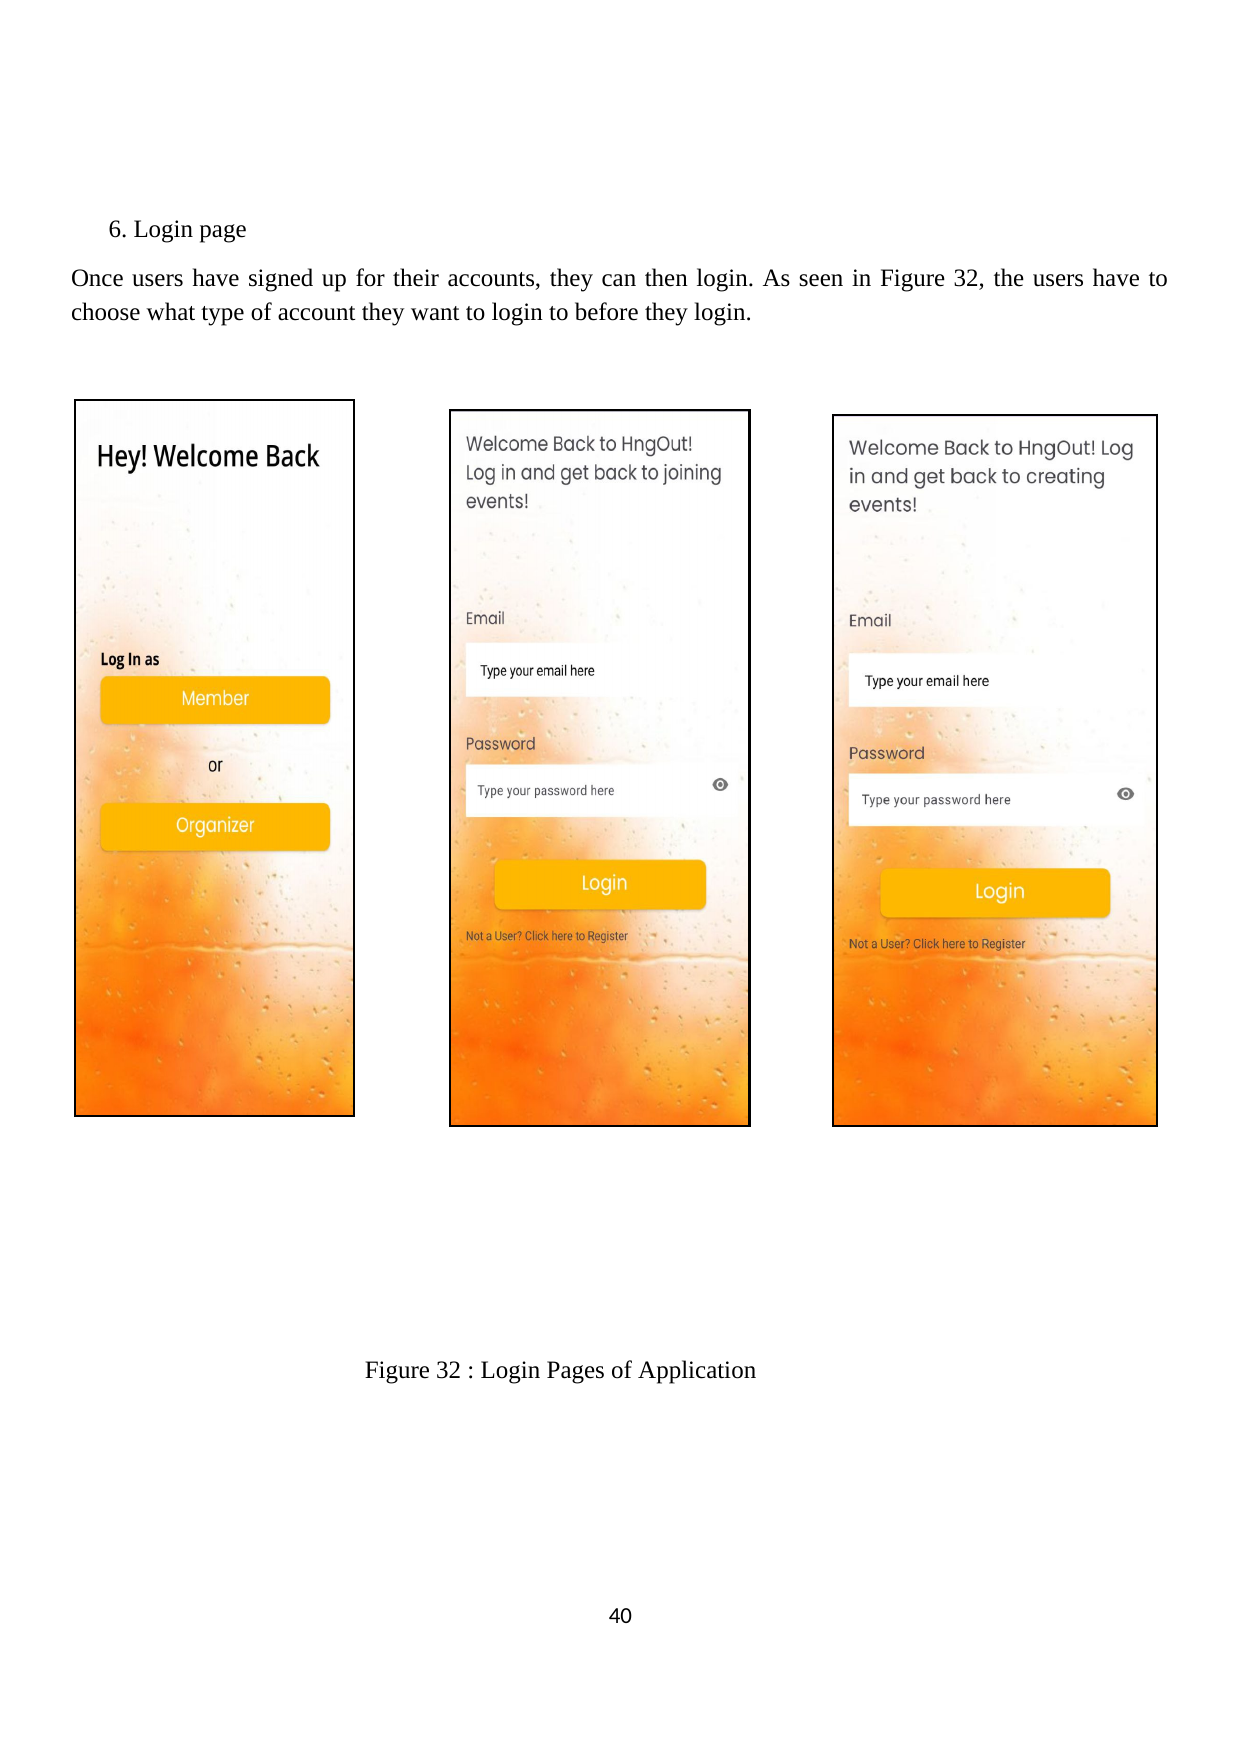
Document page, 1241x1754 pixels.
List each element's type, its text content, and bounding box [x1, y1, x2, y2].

text Figure 32 : Login Pages of Application [71, 1355, 1169, 1384]
picture [451, 411, 748, 1125]
picture [834, 416, 1156, 1125]
picture [76, 401, 353, 1115]
text Once users have signed up for their accounts, they can then login. As seen in Figure 32, the users have to choose what type of account they want to login to before they login. [71, 263, 1169, 325]
subtitle 6. Login page [108, 214, 1169, 243]
